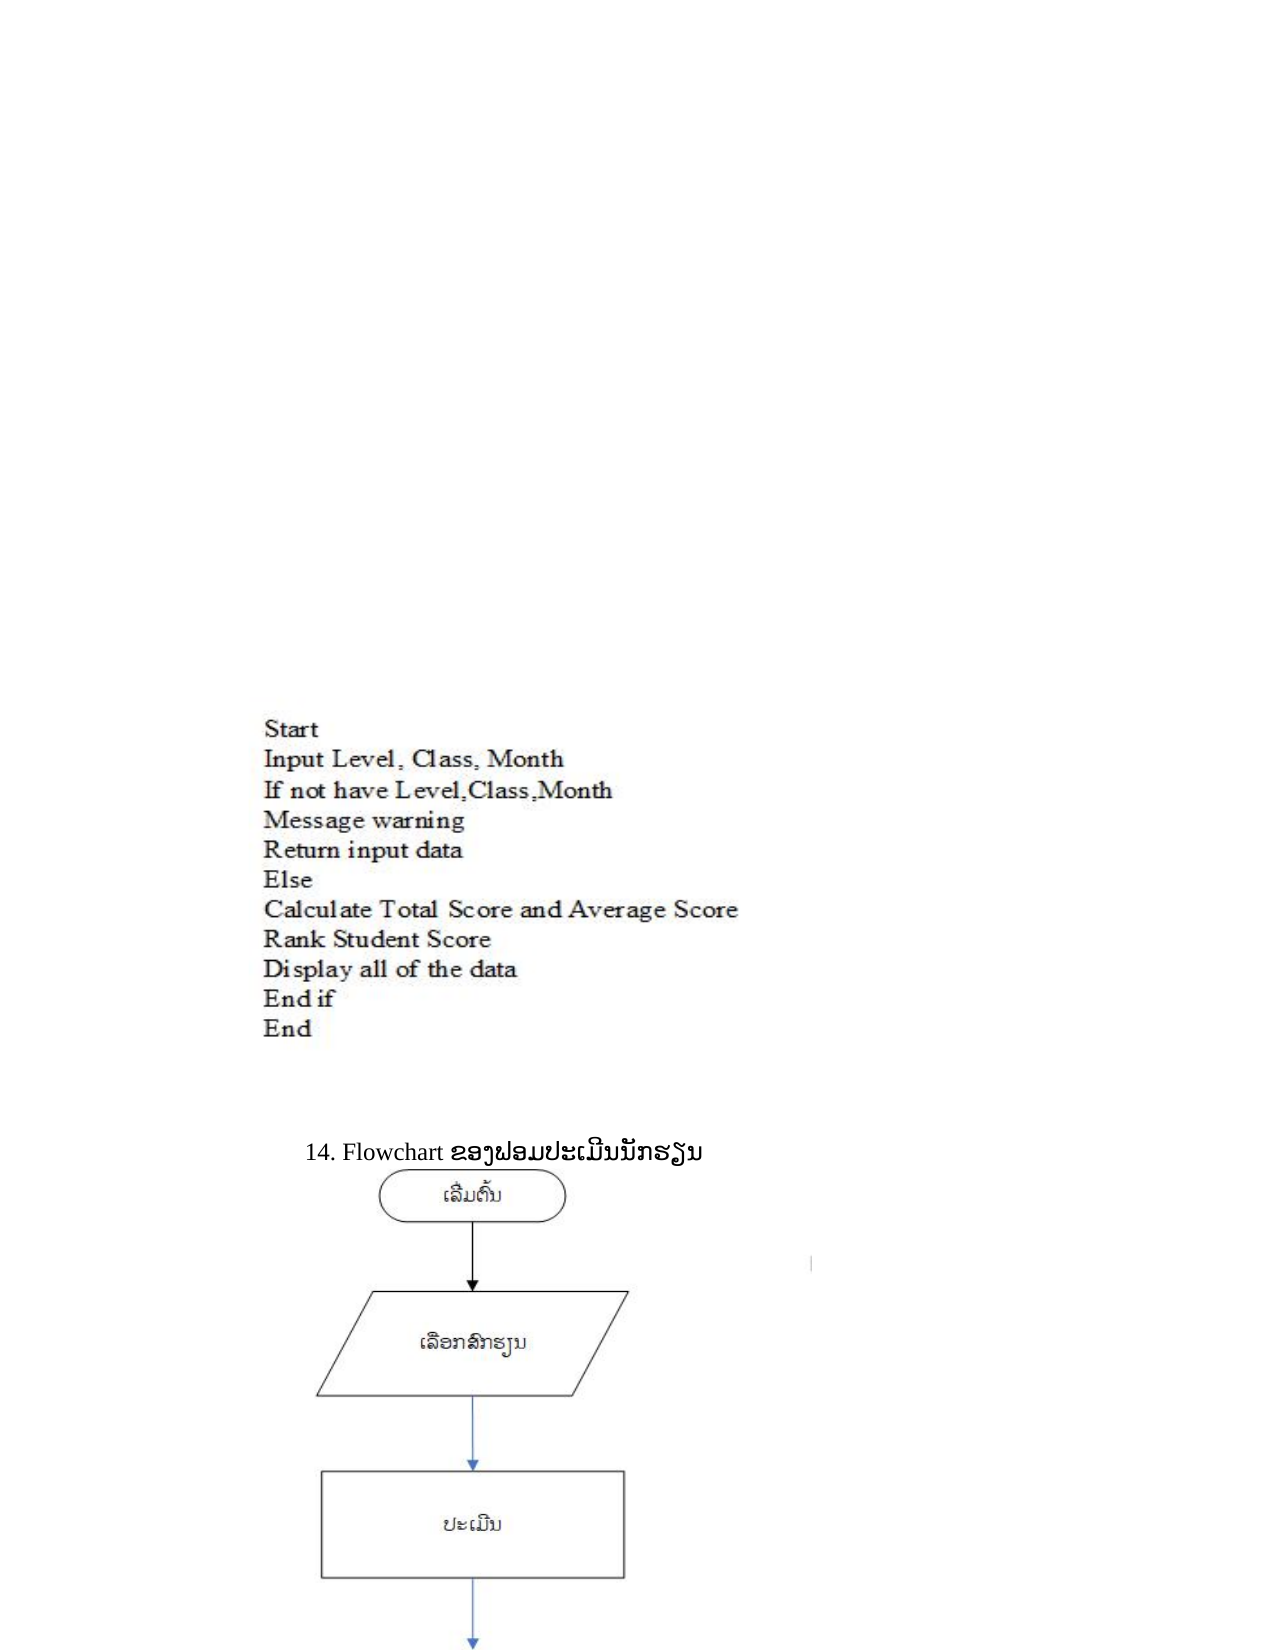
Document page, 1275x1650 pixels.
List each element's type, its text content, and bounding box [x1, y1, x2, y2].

picture [248, 673, 1036, 1087]
picture [304, 1168, 812, 1650]
list Flowchart ຂອງຟອມປະເມີນນັກຮຽນ [304, 1137, 1125, 1166]
